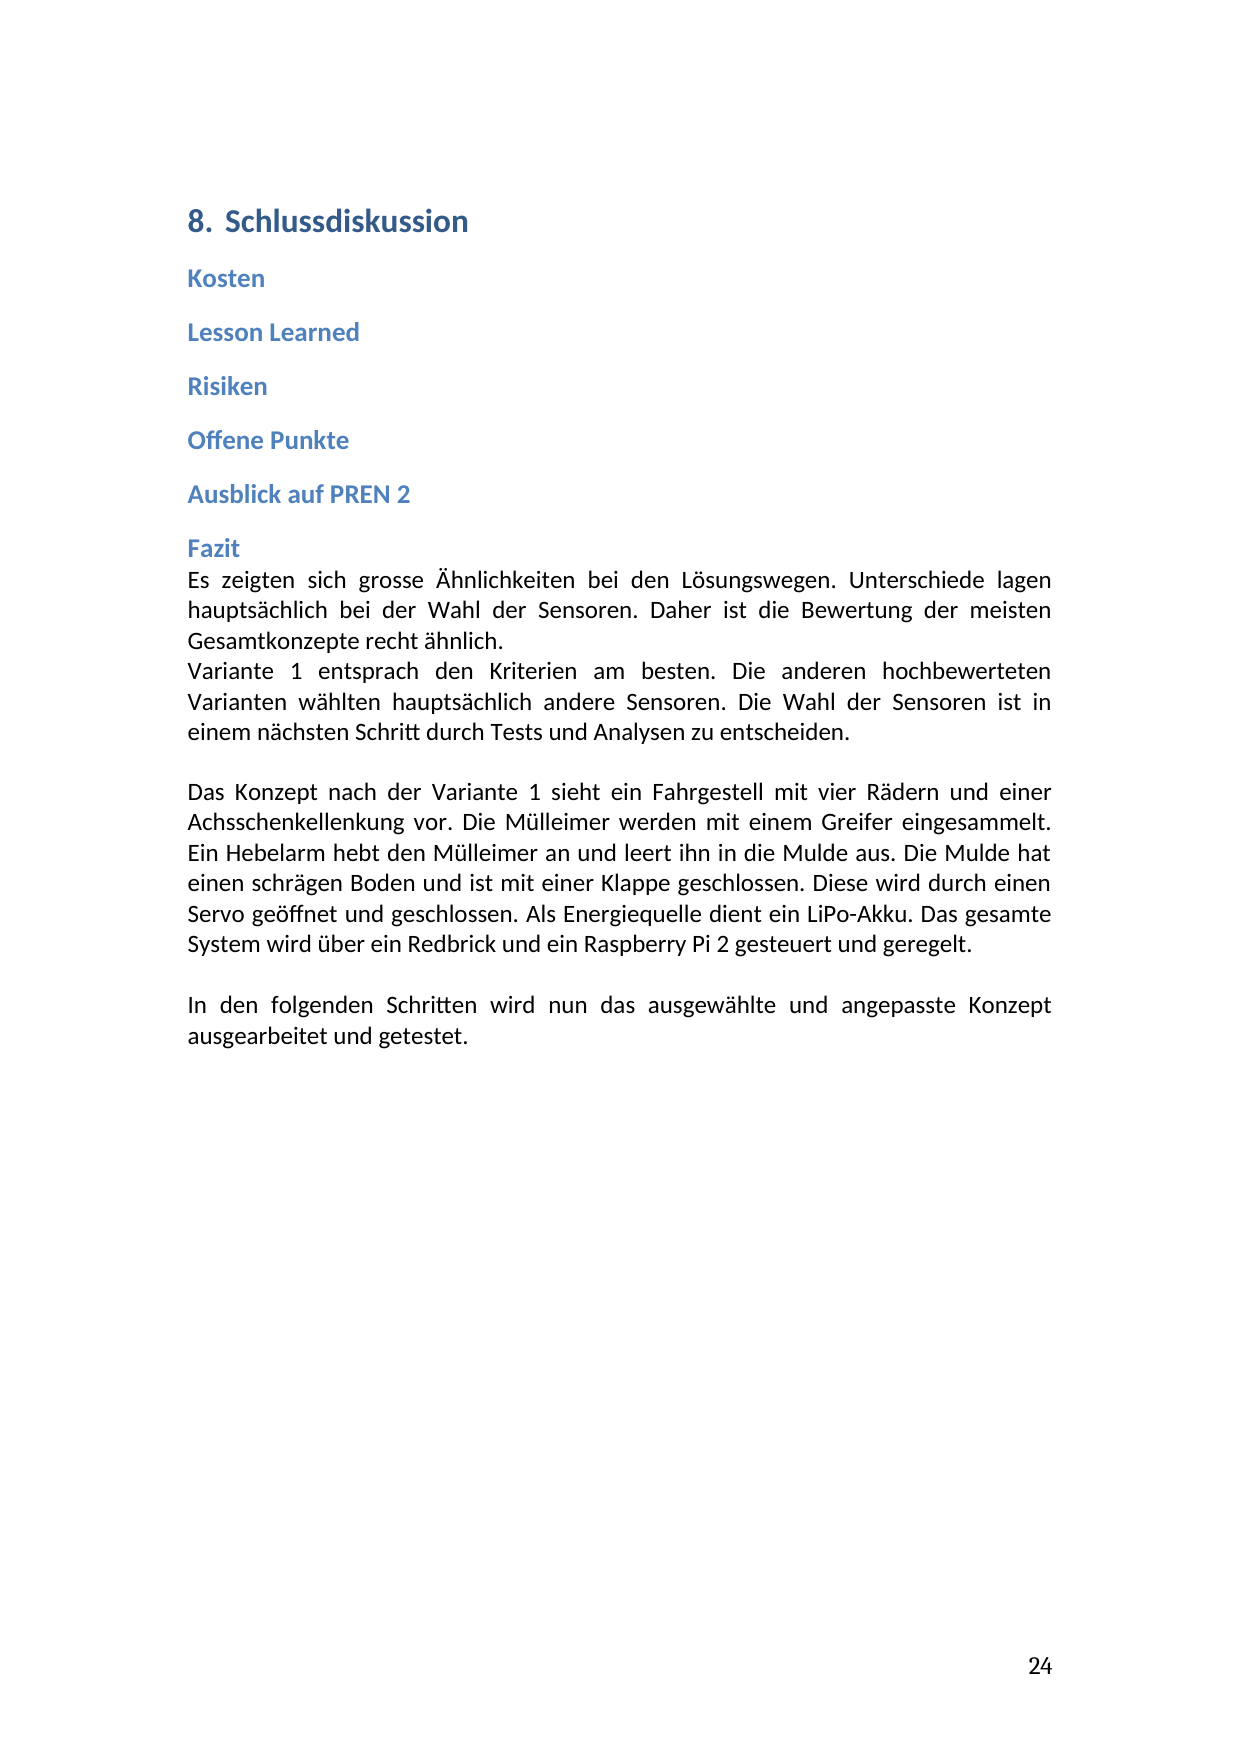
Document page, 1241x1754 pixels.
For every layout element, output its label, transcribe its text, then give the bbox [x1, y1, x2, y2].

text Variante 1 entsprach den Kriterien am besten. Die anderen hochbewerteten Varianten wählten hauptsächlich andere Sensoren. Die Wahl der Sensoren ist in einem nächsten Schritt durch Tests und Analysen zu entscheiden. [187, 655, 1053, 747]
subtitle Kosten [187, 262, 1053, 294]
text Das Konzept nach der Variante 1 sieht ein Fahrgestell mit vier Rädern und einer Achsschenkellenkung vor. Die Mülleimer werden mit einem Greifer eingesammelt. Ein Hebelarm hebt den Mülleimer an und leert ihn in die Mulde aus. Die Mulde hat einen schrägen Boden und ist mit einer Klappe geschlossen. Diese wird durch einen Servo geöffnet und geschlossen. Als Energiequelle dient ein LiPo-Akku. Das gesamte System wird über ein Redbrick und ein Raspberry Pi 2 gesteuert und geregelt. [187, 776, 1053, 959]
text Es zeigten sich grosse Ähnlichkeiten bei den Lösungswegen. Unterschiede lagen hauptsächlich bei der Wahl der Sensoren. Daher ist die Bewertung der meisten Gesamtkonzepte recht ähnlich. [187, 564, 1053, 655]
subtitle Offene Punkte [187, 423, 1053, 456]
subtitle Lesson Learned [187, 315, 1053, 348]
subtitle Ausblick auf PREN 2 [187, 477, 1053, 510]
subtitle Risiken [187, 369, 1053, 402]
subtitle Fazit [187, 531, 1053, 564]
text In den folgenden Schritten wird nun das ausgewählte und angepasste Konzept ausgearbeitet und getestet. [187, 989, 1053, 1050]
subtitle Schlussdiskussion [187, 200, 1053, 241]
